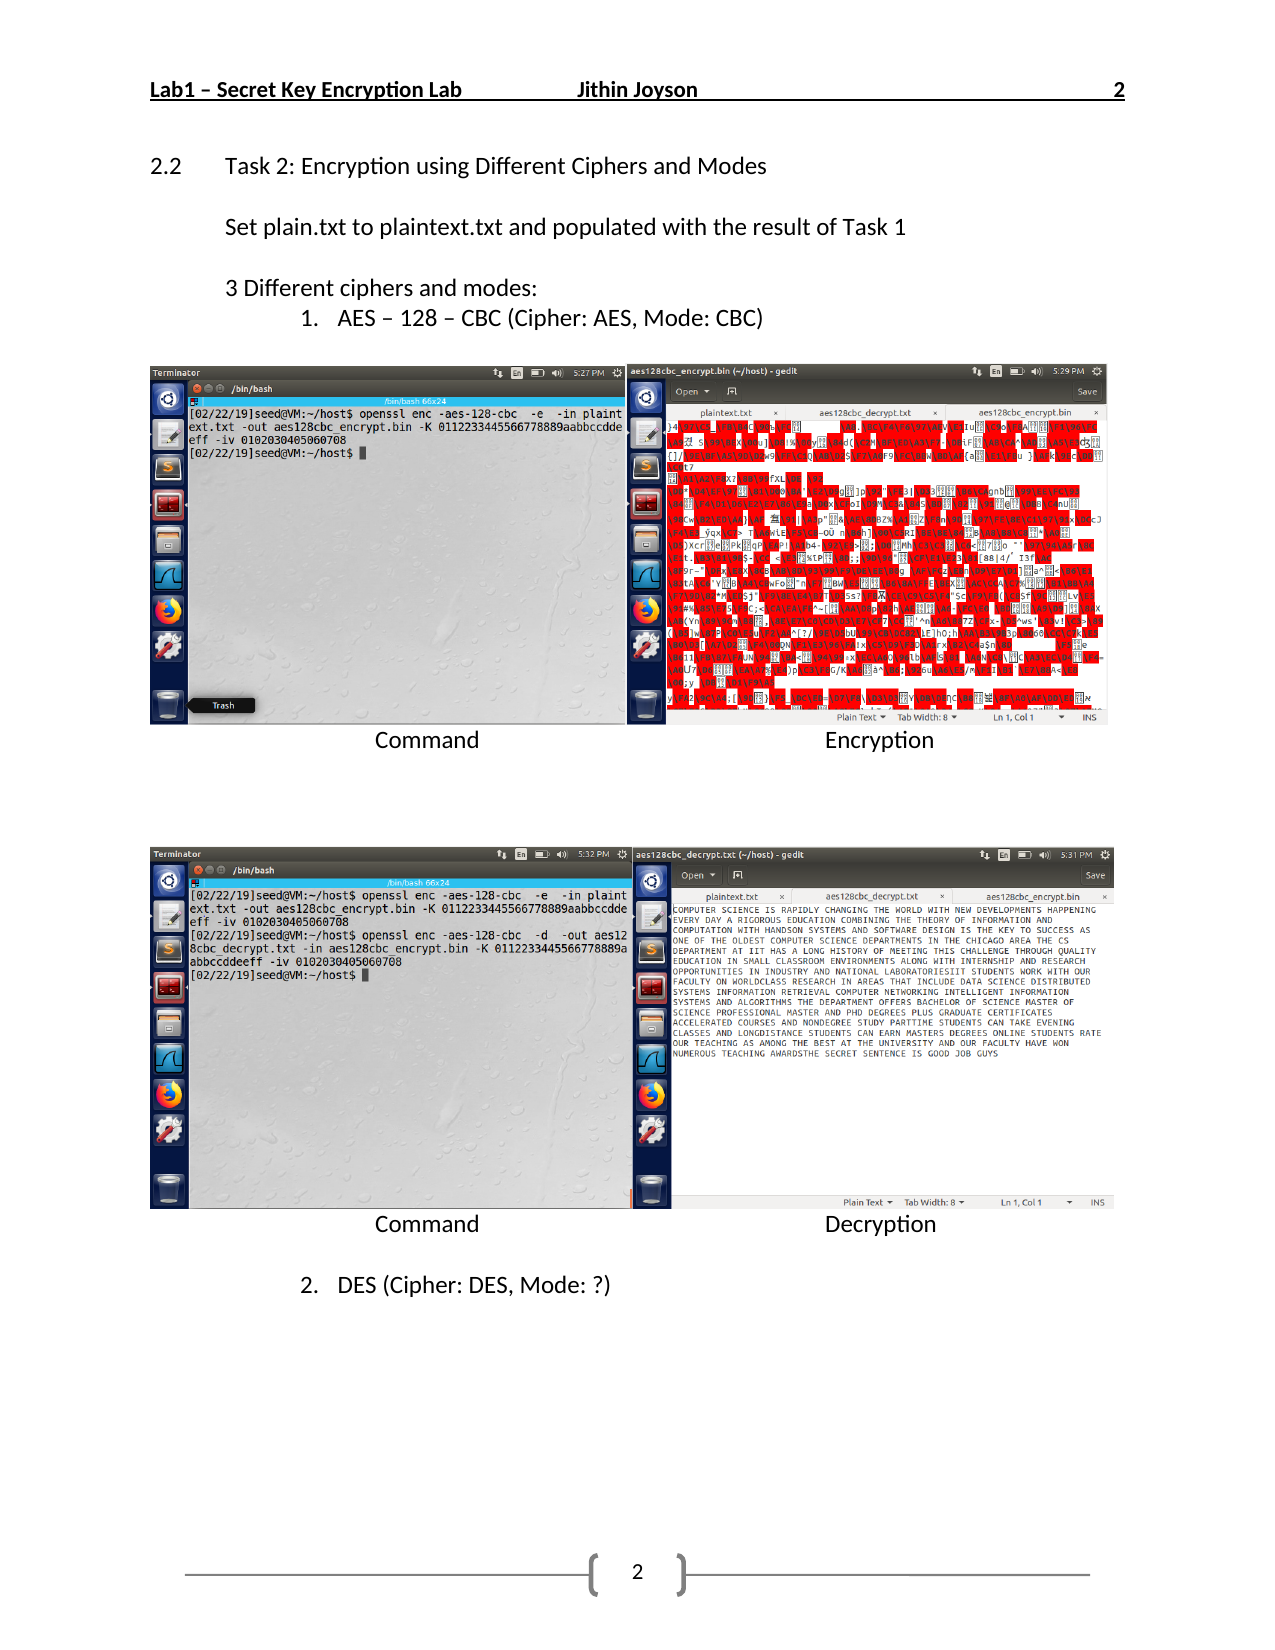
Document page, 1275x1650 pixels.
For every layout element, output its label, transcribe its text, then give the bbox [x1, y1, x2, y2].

text Command Decryption [300, 1208, 1125, 1239]
list AES – 128 – CBC (Cipher: AES, Mode: CBC) [300, 303, 1125, 333]
text 2.2 Task 2: Encryption using Diﬀerent Ciphers and Modes [150, 150, 1125, 181]
text 3 Different ciphers and modes: [150, 272, 1125, 303]
picture [150, 846, 1114, 1209]
text Set plain.txt to plaintext.txt and populated with the result of Task 1 [150, 211, 1125, 242]
list DES (Cipher: DES, Mode: ?) [300, 1269, 1125, 1300]
picture [150, 363, 1108, 725]
text Command Encryption [150, 724, 1125, 755]
